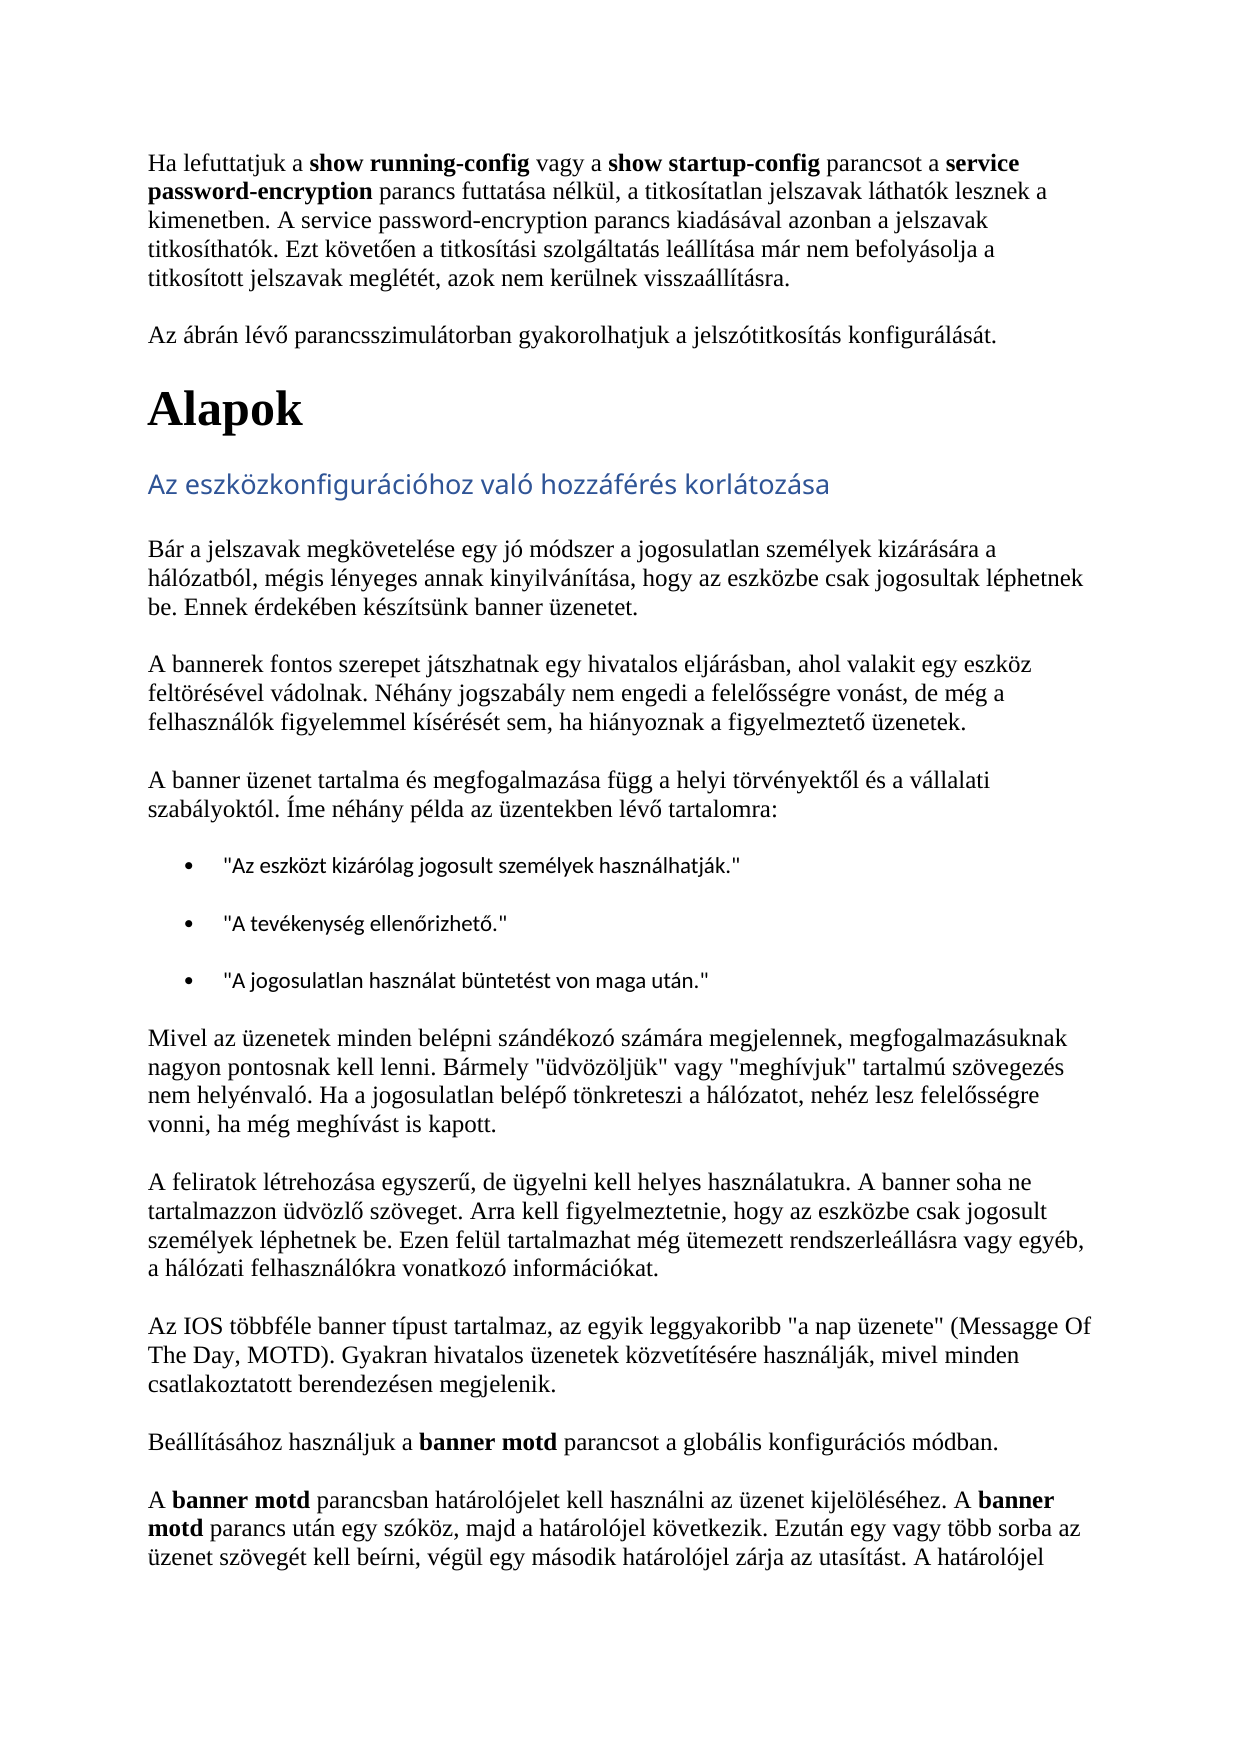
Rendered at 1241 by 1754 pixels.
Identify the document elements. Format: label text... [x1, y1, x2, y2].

list "Az eszközt kizárólag jogosult személyek használhatják." [185, 852, 1093, 879]
text A bannerek fontos szerepet játszhatnak egy hivatalos eljárásban, ahol valakit egy eszköz feltörésével vádolnak. Néhány jogszabály nem engedi a felelősségre vonást, de még a felhasználók figyelemmel kísérését sem, ha hiányoznak a figyelmeztető üzenetek. [148, 649, 1093, 736]
subtitle Alapok [148, 378, 1093, 436]
list "A tevékenység ellenőrizhető." [185, 909, 1093, 937]
text Mivel az üzenetek minden belépni szándékozó számára megjelennek, megfogalmazásuknak nagyon pontosnak kell lenni. Bármely "üdvözöljük" vagy "meghívjuk" tartalmú szövegezés nem helyénvaló. Ha a jogosulatlan belépő tönkreteszi a hálózatot, nehéz lesz felelősségre vonni, ha még meghívást is kapott. [148, 1023, 1093, 1138]
text Beállításához használjuk a banner motd parancsot a globális konfigurációs módban. [148, 1427, 1093, 1456]
text Bár a jelszavak megkövetelése egy jó módszer a jogosulatlan személyek kizárására a hálózatból, mégis lényeges annak kinyilvánítása, hogy az eszközbe csak jogosultak léphetnek be. Ennek érdekében készítsünk banner üzenetet. [148, 534, 1093, 620]
text Az ábrán lévő parancsszimulátorban gyakorolhatjuk a jelszótitkosítás konfigurálását. [148, 321, 1093, 349]
list "A jogosulatlan használat büntetést von maga után." [185, 966, 1093, 994]
text A banner üzenet tartalma és megfogalmazása függ a helyi törvényektől és a vállalati szabályoktól. Íme néhány példa az üzentekben lévő tartalomra: [148, 765, 1093, 822]
text Az IOS többféle banner típust tartalmaz, az egyik leggyakoribb "a nap üzenete" (Messagge Of The Day, MOTD). Gyakran hivatalos üzenetek közvetítésére használják, mivel minden csatlakoztatott berendezésen megjelenik. [148, 1311, 1093, 1398]
text A feliratok létrehozása egyszerű, de ügyelni kell helyes használatukra. A banner soha ne tartalmazzon üdvözlő szöveget. Arra kell figyelmeztetnie, hogy az eszközbe csak jogosult személyek léphetnek be. Ezen felül tartalmazhat még ütemezett rendszerleállásra vagy egyéb, a hálózati felhasználókra vonatkozó információkat. [148, 1167, 1093, 1282]
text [148, 1485, 1093, 1571]
subtitle Az eszközkonfigurációhoz való hozzáférés korlátozása [148, 465, 1093, 502]
text Ha lefuttatjuk a show running-config vagy a show startup-config parancsot a service password-encryption parancs futtatása nélkül, a titkosítatlan jelszavak láthatók lesznek a kimenetben. A service password-encryption parancs kiadásával azonban a jelszavak titkosíthatók. Ezt követően a titkosítási szolgáltatás leállítása már nem befolyásolja a titkosított jelszavak meglétét, azok nem kerülnek visszaállításra. [148, 148, 1093, 291]
